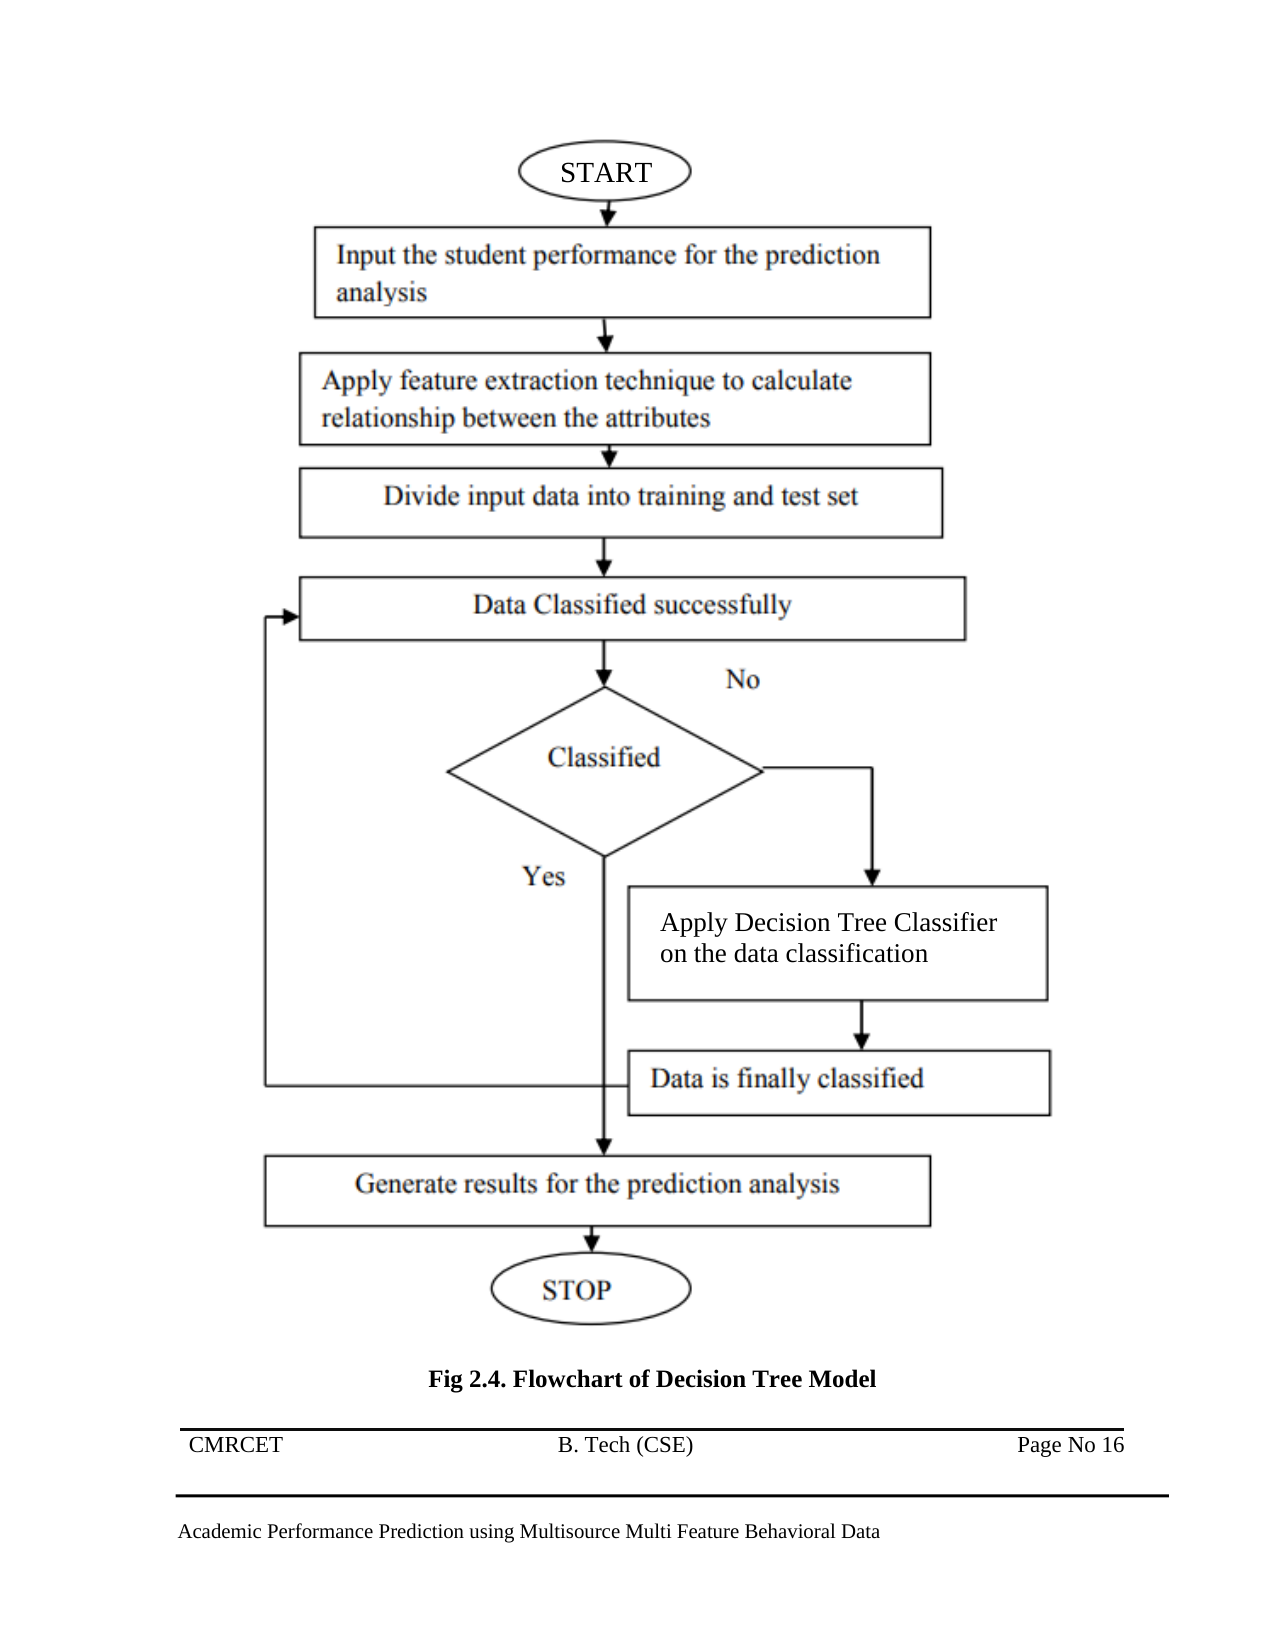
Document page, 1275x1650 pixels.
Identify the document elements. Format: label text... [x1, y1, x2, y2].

text Fig 2.4. Flowchart of Decision Tree Model [177, 1364, 1127, 1393]
text CMRCET B. Tech (CSE) Page No 16 [177, 1431, 1127, 1457]
picture [238, 118, 1066, 1351]
text Academic Performance Prediction using Multisource Multi Feature Behavioral Data [177, 1478, 1275, 1543]
